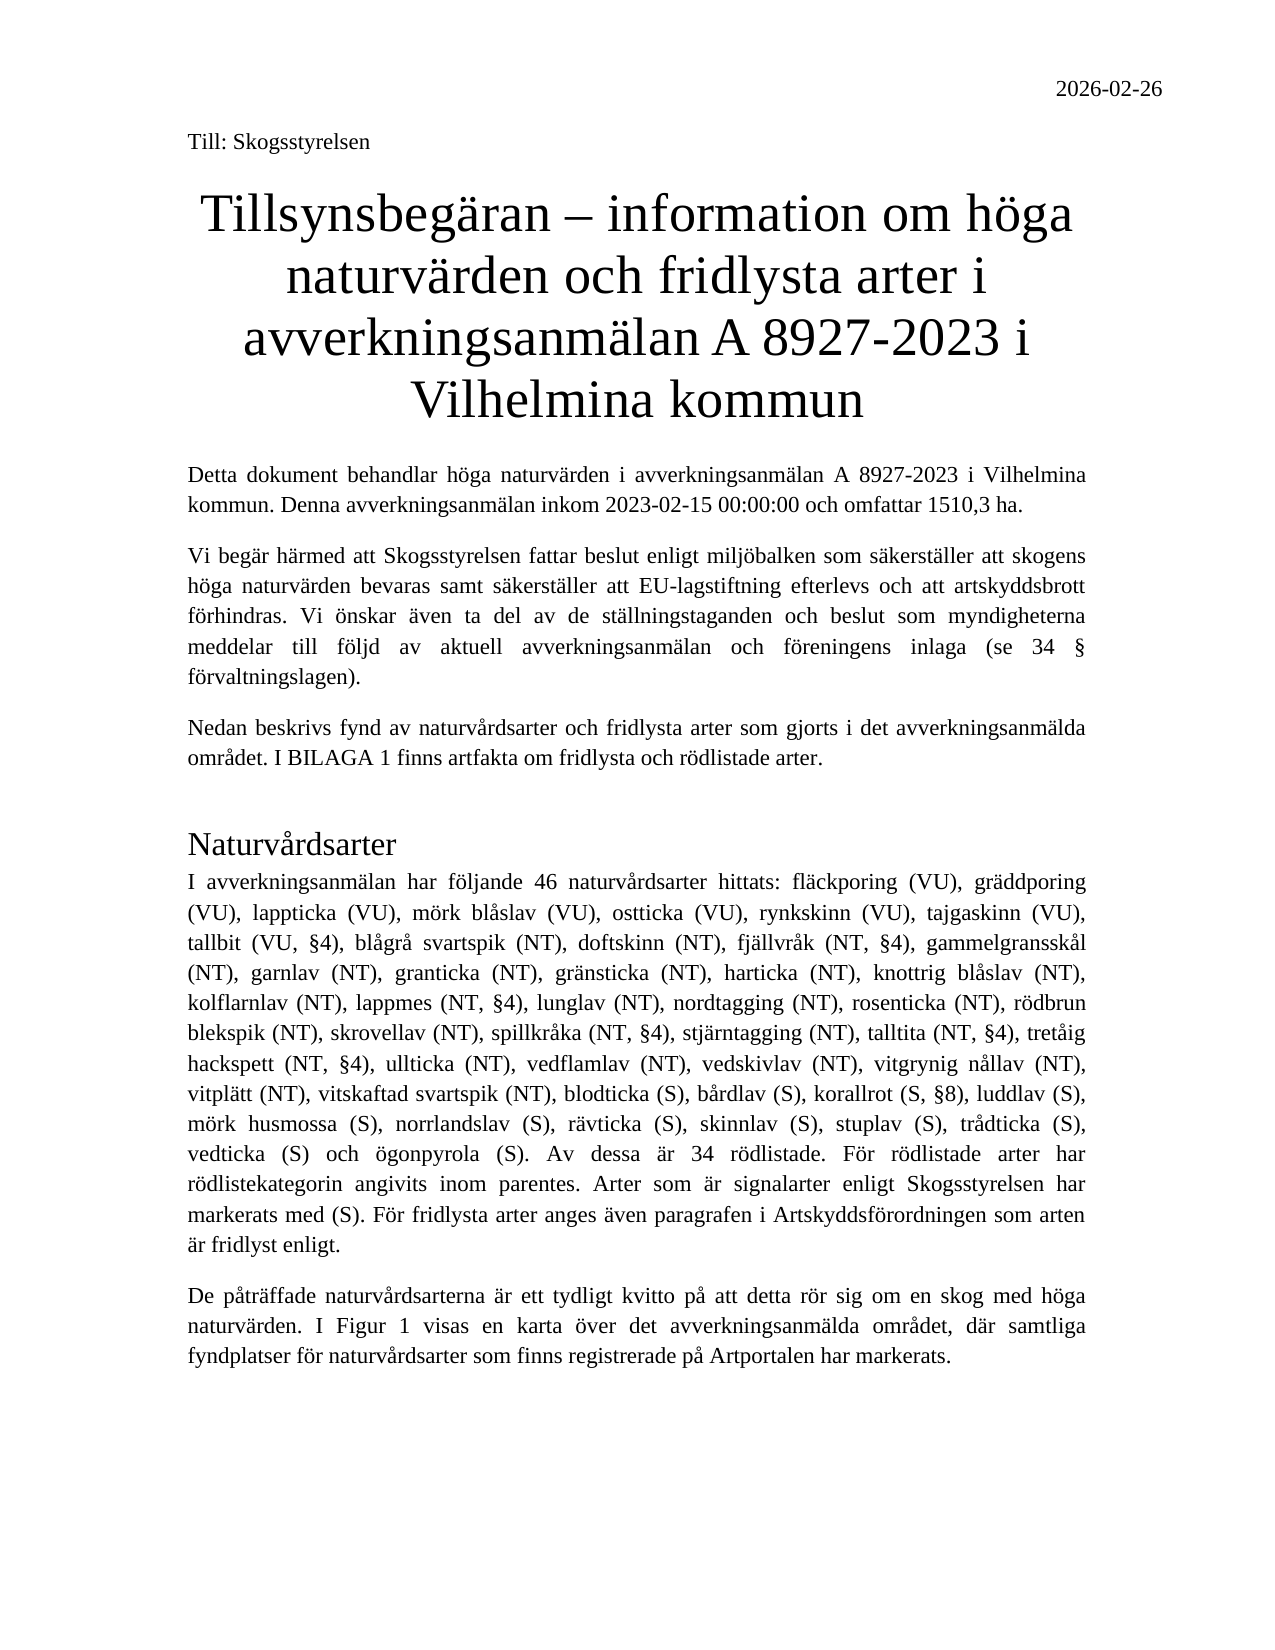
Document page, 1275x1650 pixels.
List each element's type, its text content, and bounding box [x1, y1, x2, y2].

text De påträffade naturvårdsarterna är ett tydligt kvitto på att detta rör sig om en skog med höga naturvärden. I Figur 1 visas en karta över det avverkningsanmälda området, där samtliga fyndplatser för naturvårdsarter som finns registrerade på Artportalen har markerats. [187, 1282, 1087, 1369]
text Nedan beskrivs fynd av naturvårdsarter och fridlysta arter som gjorts i det avverkningsanmälda området. I BILAGA 1 finns artfakta om fridlysta och rödlistade arter. [187, 714, 1087, 771]
text I avverkningsanmälan har följande 46 naturvårdsarter hittats: fläckporing (VU), gräddporing (VU), lappticka (VU), mörk blåslav (VU), ostticka (VU), rynkskinn (VU), tajgaskinn (VU), tallbit (VU, §4), blågrå svartspik (NT), doftskinn (NT), fjällvråk (NT, §4), gammelgransskål (NT), garnlav (NT), granticka (NT), gränsticka (NT), harticka (NT), knottrig blåslav (NT), kolflarnlav (NT), lappmes (NT, §4), lunglav (NT), nordtagging (NT), rosenticka (NT), rödbrun blekspik (NT), skrovellav (NT), spillkråka (NT, §4), stjärntagging (NT), talltita (NT, §4), tretåig hackspett (NT, §4), ullticka (NT), vedflamlav (NT), vedskivlav (NT), vitgrynig nållav (NT), vitplätt (NT), vitskaftad svartspik (NT), blodticka (S), bårdlav (S), korallrot (S, §8), luddlav (S), mörk husmossa (S), norrlandslav (S), rävticka (S), skinnlav (S), stuplav (S), trådticka (S), vedticka (S) och ögonpyrola (S). Av dessa är 34 rödlistade. För rödlistade arter har rödlistekategorin angivits inom parentes. Arter som är signalarter enligt Skogsstyrelsen har markerats med (S). För fridlysta arter anges även paragrafen i Artskyddsförordningen som arten är fridlyst enligt. [187, 868, 1087, 1257]
text Vi begär härmed att Skogsstyrelsen fattar beslut enligt miljöbalken som säkerställer att skogens höga naturvärden bevaras samt säkerställer att EU-lagstiftning efterlevs och att artskyddsbrott förhindras. Vi önskar även ta del av de ställningstaganden och beslut som myndigheterna meddelar till följd av aktuell avverkningsanmälan och föreningens inlaga (se 34 § förvaltningslagen). [187, 542, 1087, 689]
title Tillsynsbegäran – information om höga naturvärden och fridlysta arter i avverkningsanmälan A 8927-2023 i Vilhelmina kommun [187, 180, 1087, 429]
text Detta dokument behandlar höga naturvärden i avverkningsanmälan A 8927-2023 i Vilhelmina kommun. Denna avverkningsanmälan inkom 2023-02-15 00:00:00 och omfattar 1510,3 ha. [187, 461, 1087, 517]
subtitle Naturvårdsarter [187, 824, 1087, 863]
